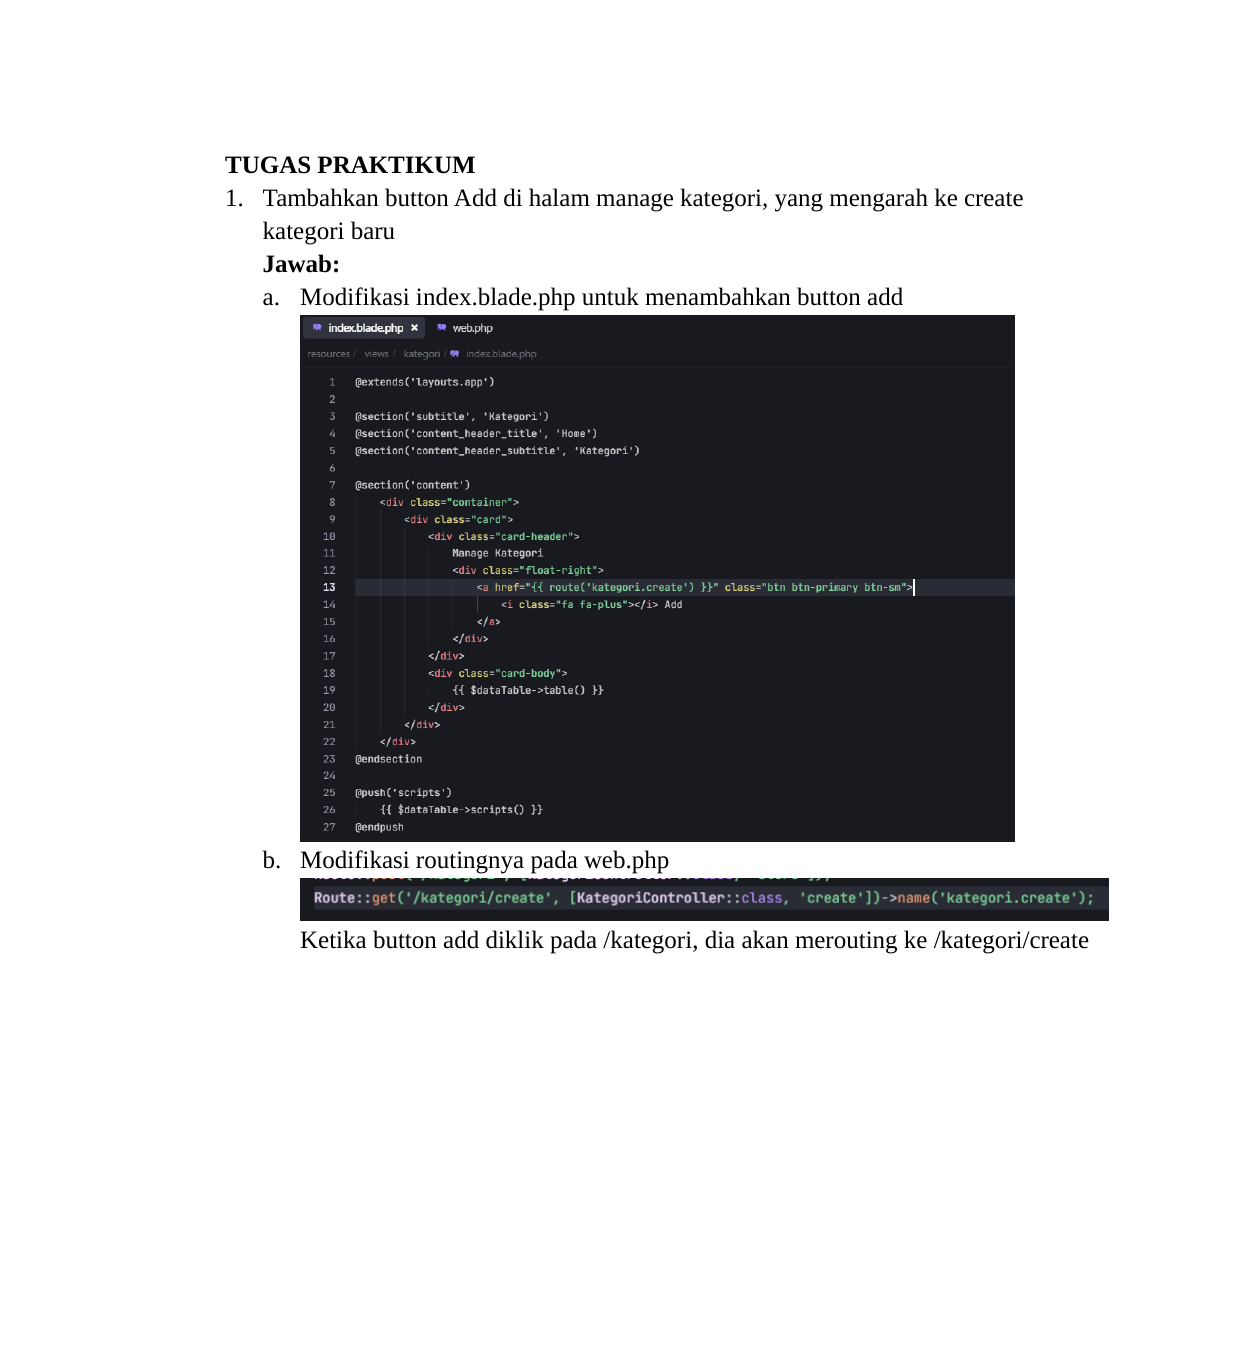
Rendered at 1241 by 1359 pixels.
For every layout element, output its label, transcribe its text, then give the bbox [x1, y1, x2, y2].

list Modifikasi index.blade.php untuk menambahkan button add [262, 282, 1090, 311]
list Jawab: [262, 249, 1090, 278]
list Ketika button add diklik pada /kategori, dia akan merouting ke /kategori/create [300, 925, 1090, 954]
list Modifikasi routingnya pada web.php [262, 846, 1090, 874]
list TUGAS PRAKTIKUM [225, 150, 1090, 179]
picture [300, 878, 1109, 921]
picture [300, 315, 1015, 842]
list Tambahkan button Add di halam manage kategori, yang mengarah ke create kategori baru [225, 183, 1090, 245]
